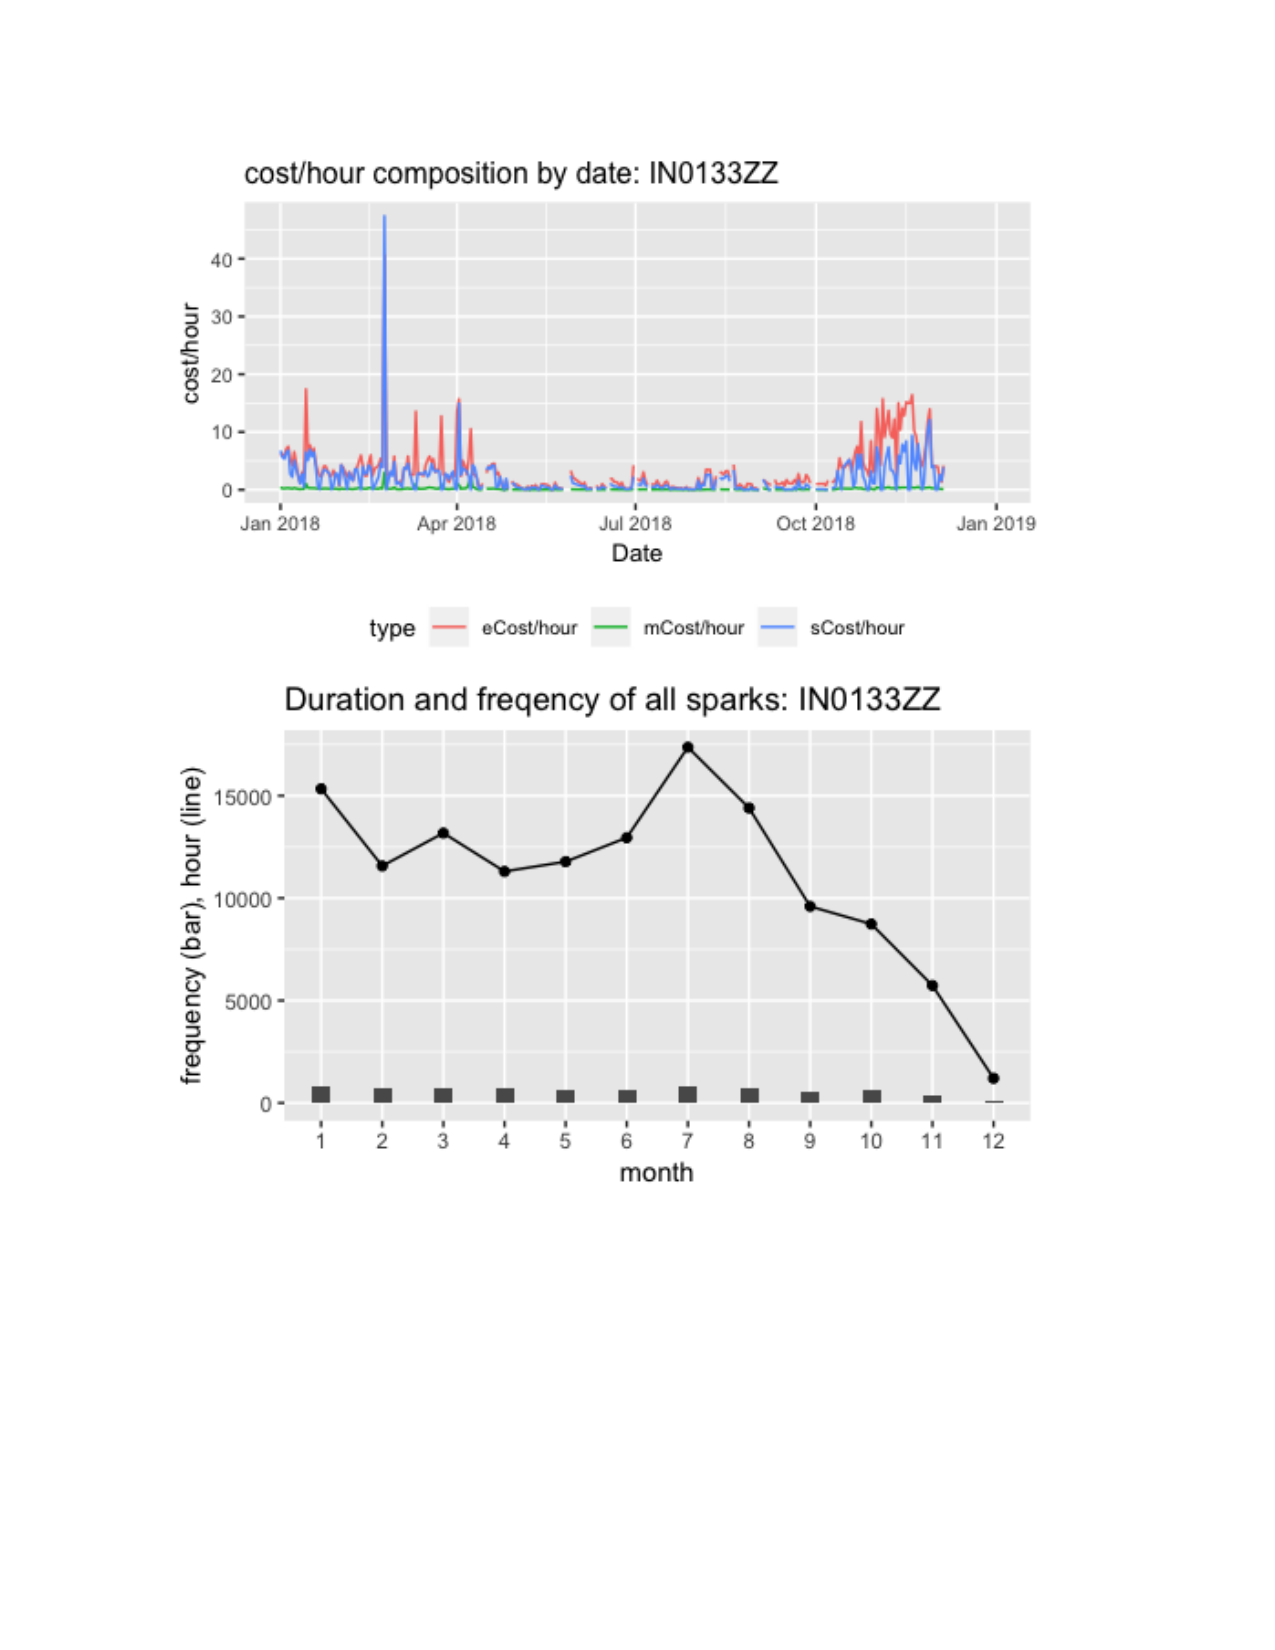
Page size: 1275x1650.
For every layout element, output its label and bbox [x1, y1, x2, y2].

picture [168, 150, 1044, 1200]
